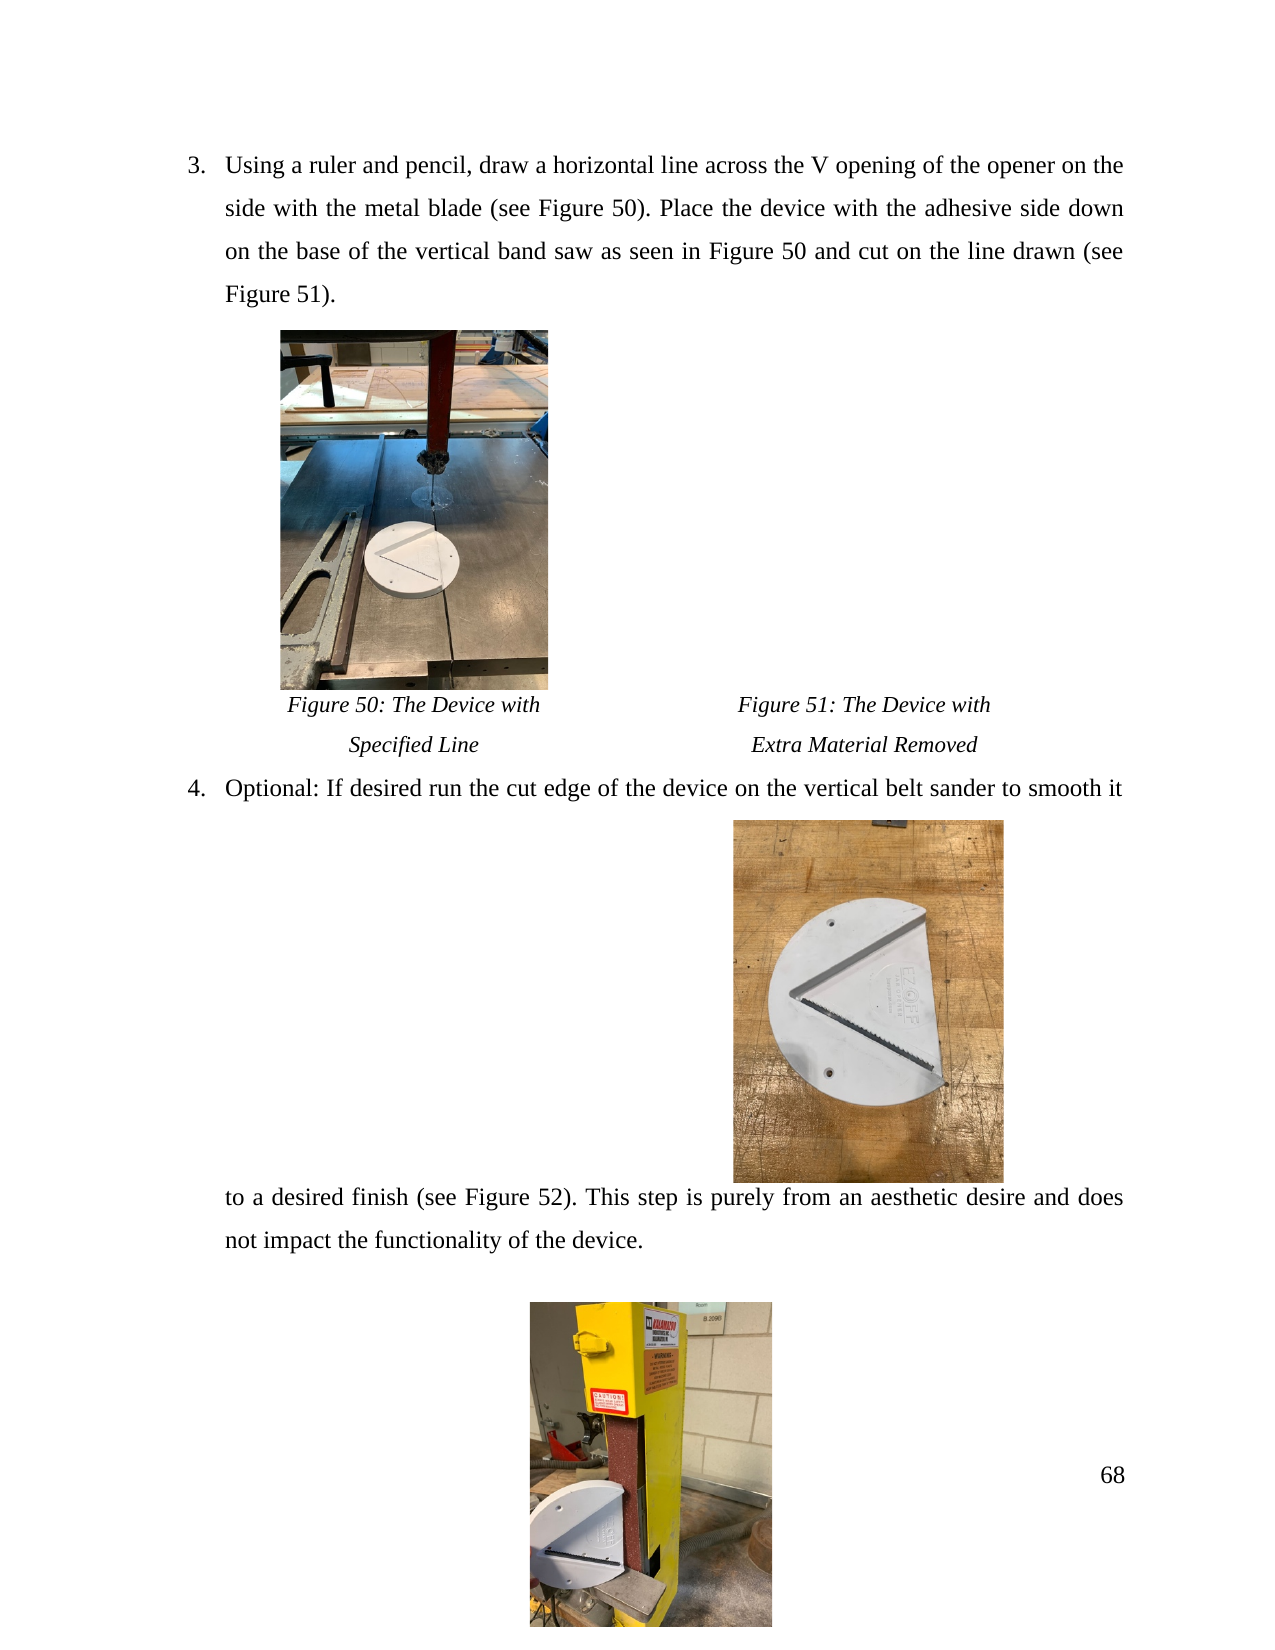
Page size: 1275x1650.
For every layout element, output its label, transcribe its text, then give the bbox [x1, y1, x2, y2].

list Optional: If desired run the cut edge of the device on the vertical belt sander to smooth it to a desired finish (see Figure 52). This step is purely from an aesthetic desire and does not impact the functionality of the device. [187, 322, 1125, 1254]
picture [529, 1302, 773, 1627]
picture [733, 820, 1004, 1183]
list Using a ruler and pencil, draw a horizontal line across the V opening of the opener on the side with the metal blade (see Figure 50). Place the device with the adhesive side down on the base of the vertical band saw as seen in Figure 50 and cut on the line drawn (see Figure 51). [187, 150, 1125, 308]
picture [280, 330, 549, 690]
